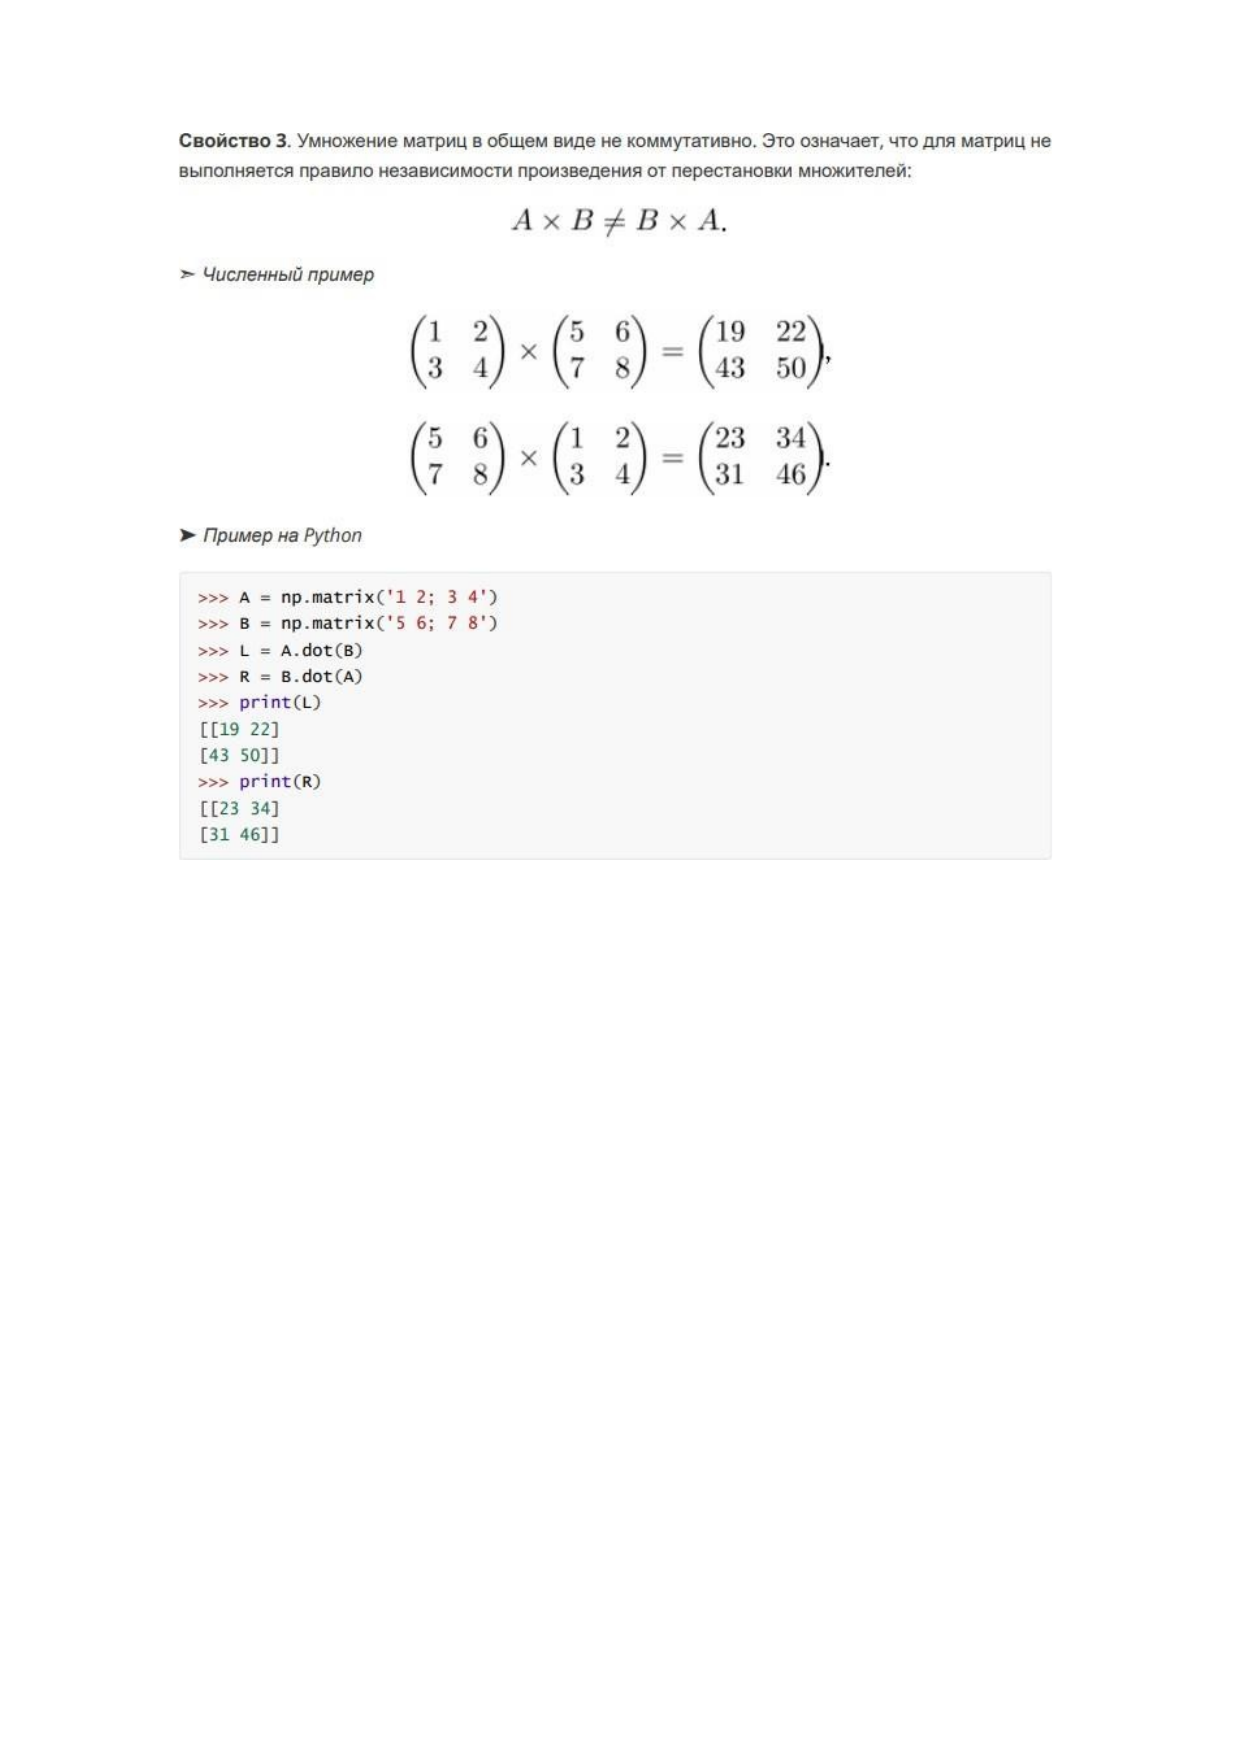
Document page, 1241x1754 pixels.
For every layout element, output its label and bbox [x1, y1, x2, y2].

picture [178, 133, 1053, 860]
